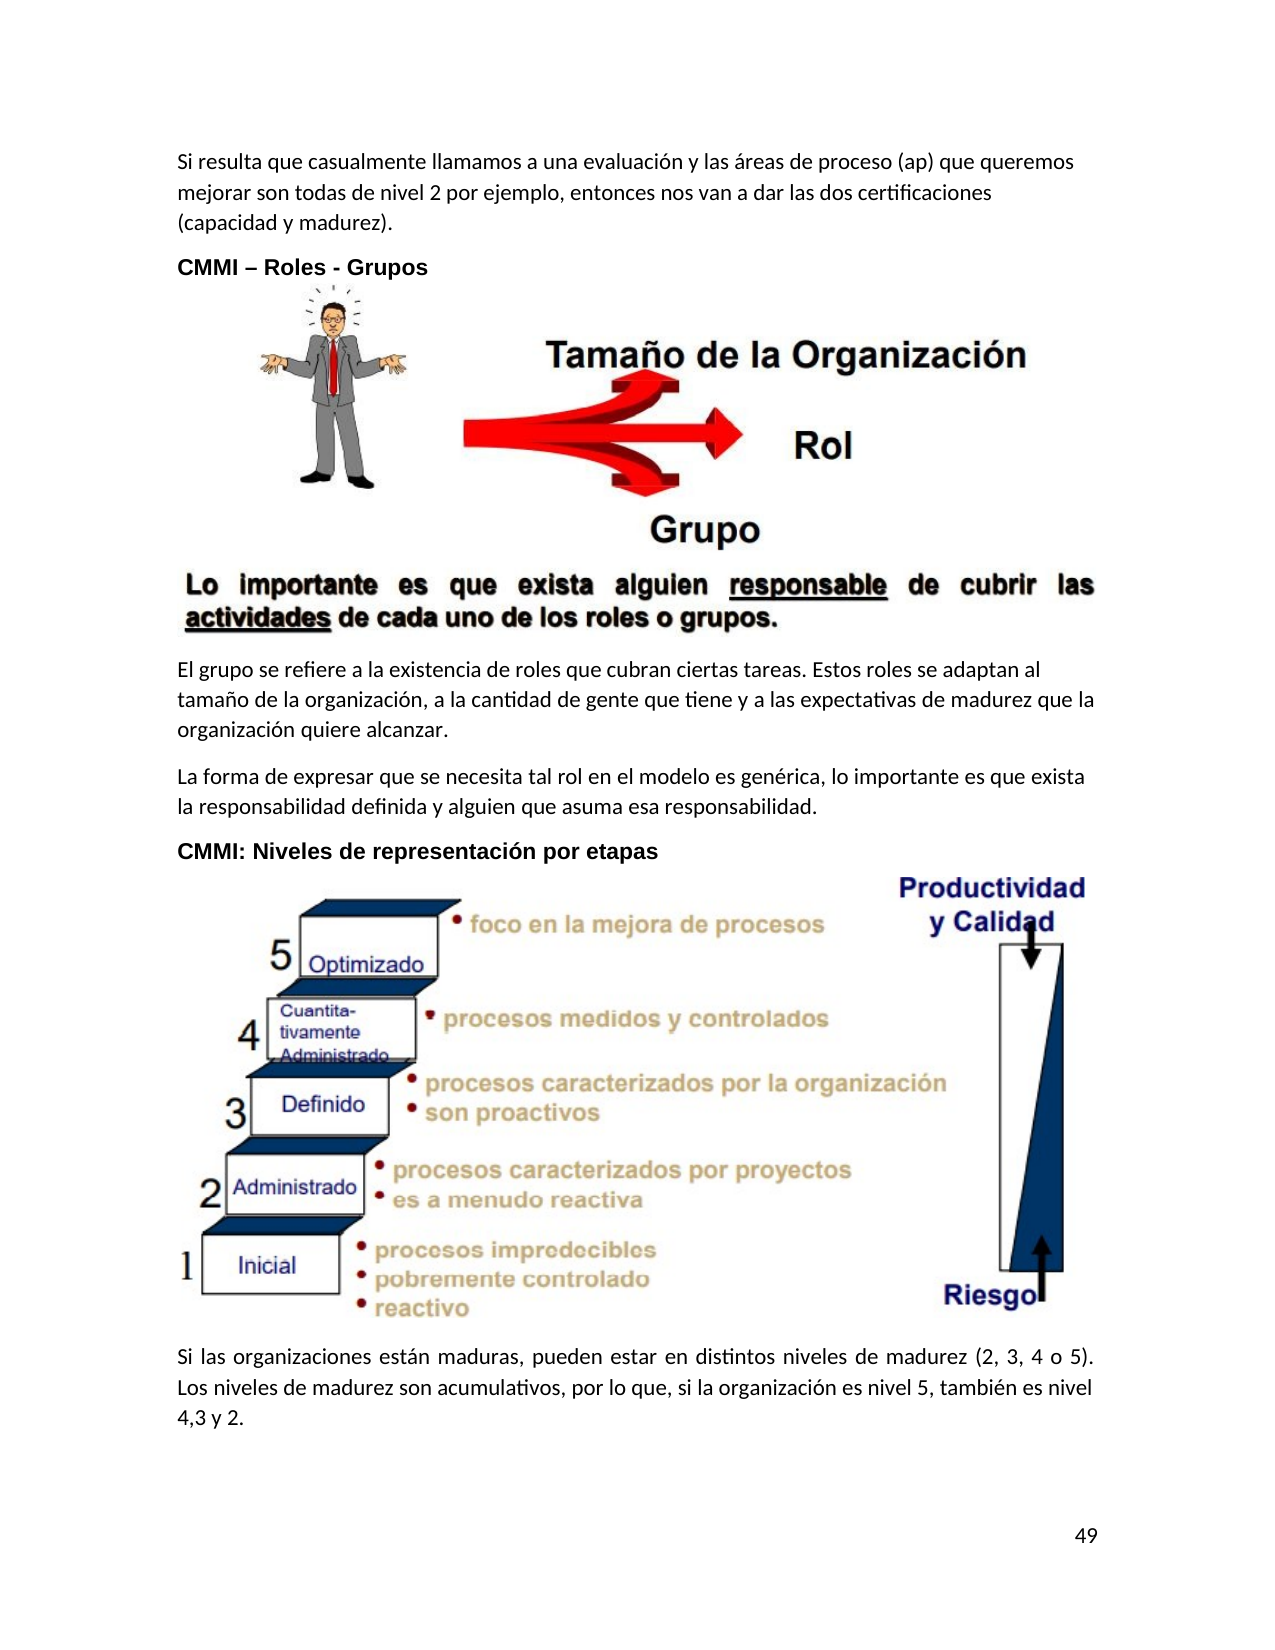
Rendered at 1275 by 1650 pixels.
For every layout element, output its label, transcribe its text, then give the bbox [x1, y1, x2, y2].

text El grupo se refiere a la existencia de roles que cubran ciertas tareas. Estos roles se adaptan al tamaño de la organización, a la cantidad de gente que tiene y a las expectativas de madurez que la organización quiere alcanzar. [177, 637, 1096, 743]
subtitle CMMI: Niveles de representación por etapas [177, 838, 1256, 864]
text Si las organizaciones están maduras, pueden estar en distintos niveles de madurez (2, 3, 4 o 5). Los niveles de madurez son acumulativos, por lo que, si la organización es nivel 5, también es nivel 4,3 y 2. [177, 1342, 1094, 1431]
picture [181, 877, 1085, 1318]
picture [177, 283, 1097, 637]
text Si resulta que casualmente llamamos a una evaluación y las áreas de proceso (ap) que queremos mejorar son todas de nivel 2 por ejemplo, entonces nos van a dar las dos certificaciones (capacidad y madurez). [177, 147, 1078, 236]
subtitle CMMI – Roles - Grupos [177, 254, 1256, 281]
text La forma de expresar que se necesita tal rol en el modelo es genérica, lo importante es que exista la responsabilidad definida y alguien que asuma esa responsabilidad. [177, 762, 1090, 820]
